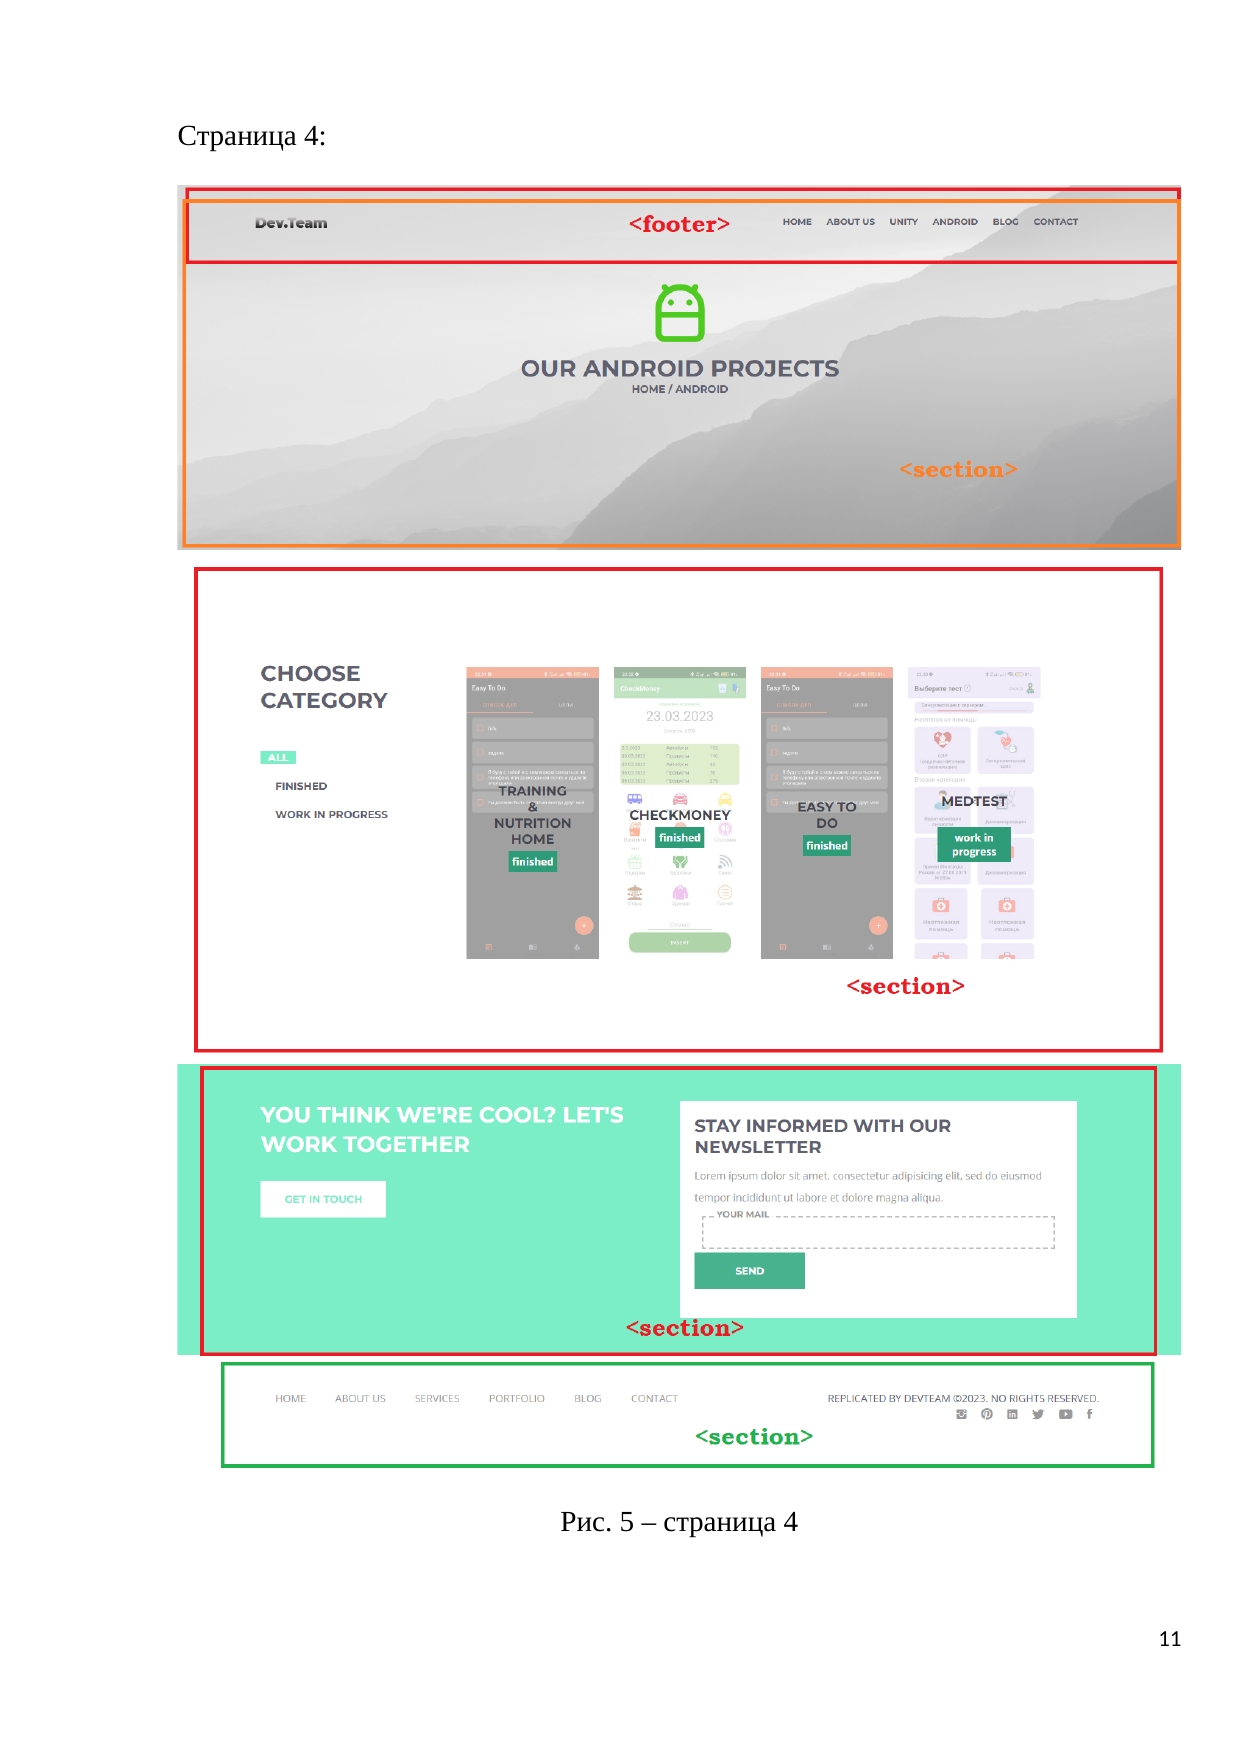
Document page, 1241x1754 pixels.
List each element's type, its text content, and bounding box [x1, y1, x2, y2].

text Рис. 5 – страница 4 [177, 1504, 1181, 1538]
text Страница 4: [177, 118, 1181, 152]
picture [177, 185, 1182, 1474]
